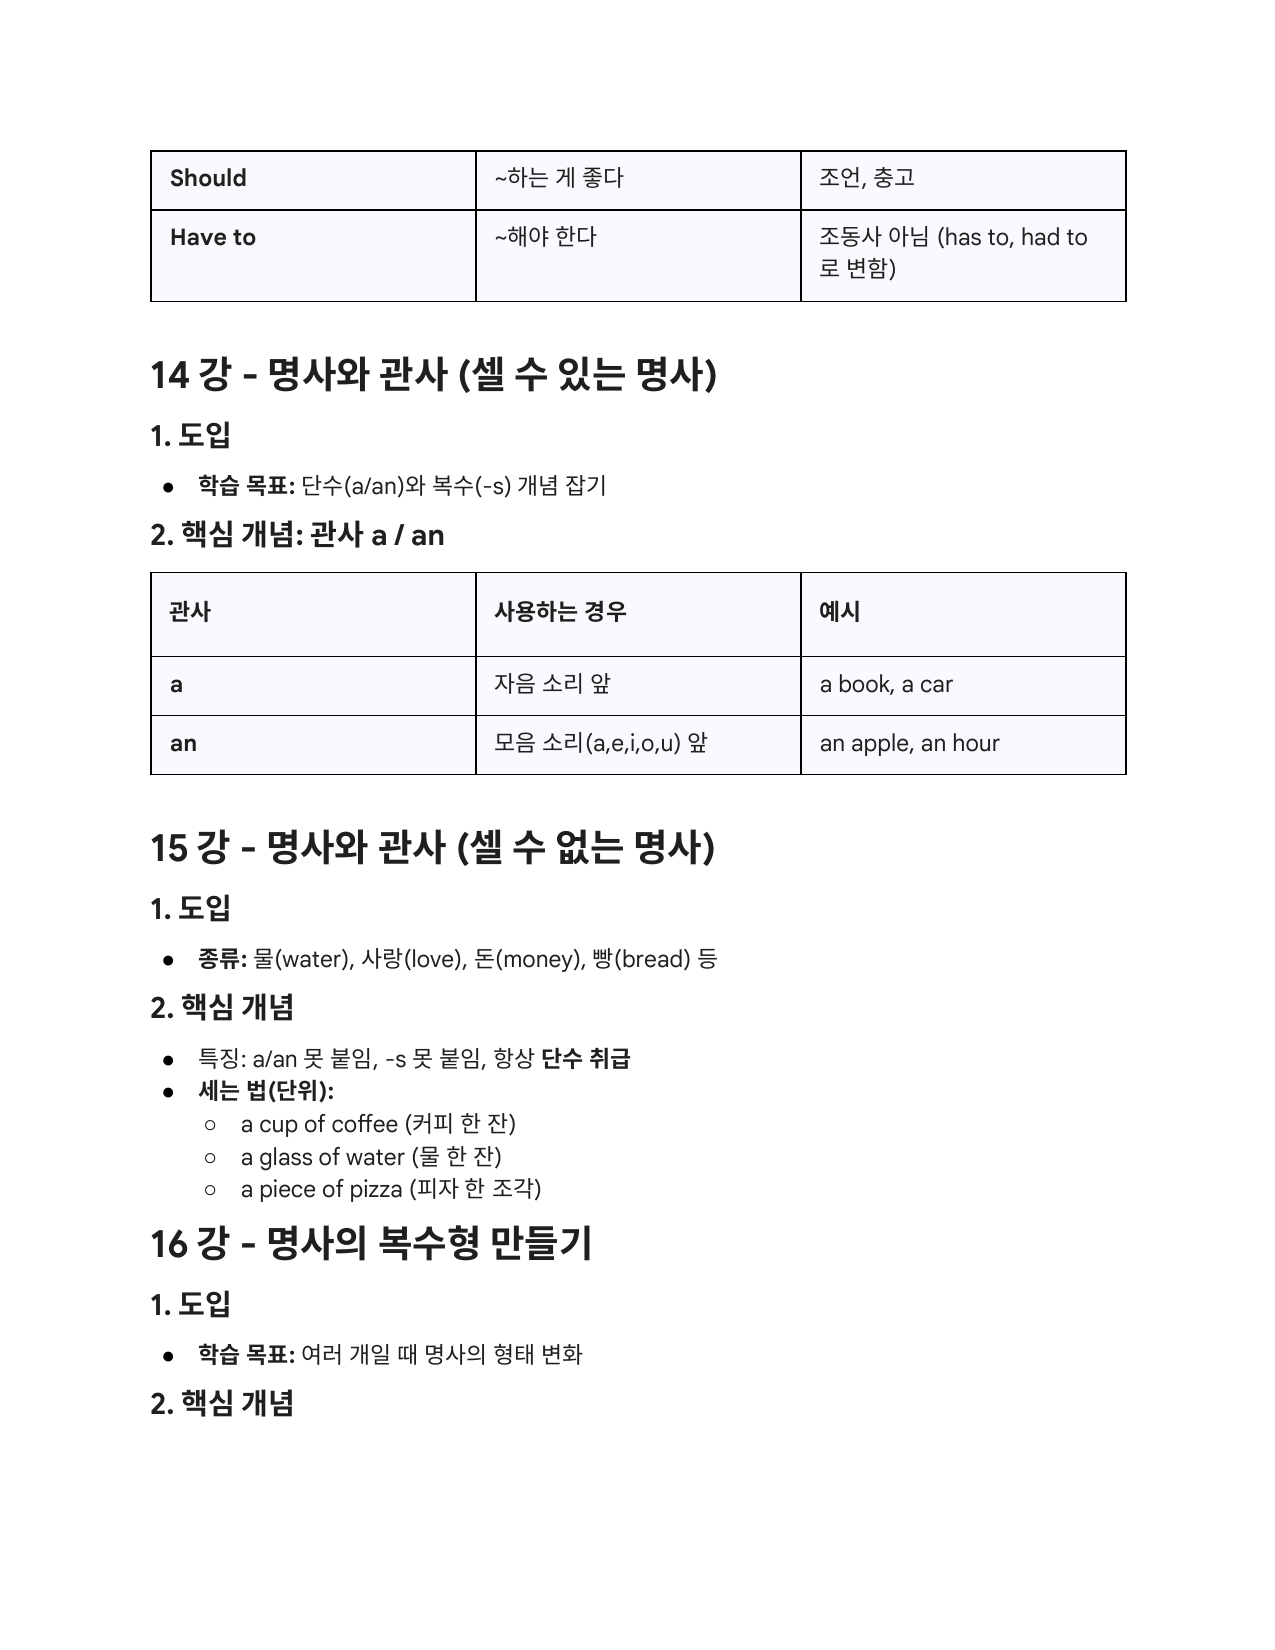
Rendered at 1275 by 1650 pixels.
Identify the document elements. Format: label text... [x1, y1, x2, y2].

list 종류: 물(water), 사랑(love), 돈(money), 빵(bread) 등 [161, 945, 1125, 974]
list a glass of water (물 한 잔) [203, 1143, 1125, 1172]
table_cell an [152, 716, 475, 774]
subtitle 1. 도입 [150, 418, 1125, 455]
list 학습 목표: 여러 개일 때 명사의 형태 변화 [161, 1341, 1125, 1370]
table_header 예시 [802, 573, 1125, 656]
table_cell an apple, an hour [802, 716, 1125, 774]
table_cell a book, a car [802, 657, 1125, 715]
subtitle 2. 핵심 개념 [150, 991, 1125, 1027]
list 학습 목표: 단수(a/an)와 복수(-s) 개념 잡기 [161, 472, 1125, 501]
list 세는 법(단위): [161, 1077, 1125, 1106]
table_cell Have to [152, 211, 475, 301]
table_cell ~하는 게 좋다 [477, 152, 800, 209]
table_cell 조동사 아님 (has to, had to로 변함) [802, 211, 1125, 301]
table_header 사용하는 경우 [477, 573, 800, 656]
subtitle 14강 - 명사와 관사 (셀 수 있는 명사) [150, 352, 1125, 399]
subtitle 1. 도입 [150, 1287, 1125, 1323]
table_header 관사 [152, 573, 475, 656]
list a cup of coffee (커피 한 잔) [203, 1110, 1125, 1139]
table_cell 모음 소리(a,e,i,o,u) 앞 [477, 716, 800, 774]
list 특징: a/an 못 붙임, -s 못 붙임, 항상 단수 취급 [161, 1045, 1125, 1073]
subtitle 2. 핵심 개념: 관사 a / an [150, 518, 1125, 554]
table_cell 자음 소리 앞 [477, 657, 800, 715]
table_cell Should [152, 152, 475, 209]
subtitle 2. 핵심 개념 [150, 1386, 1125, 1423]
table_cell 조언, 충고 [802, 152, 1125, 209]
list a piece of pizza (피자 한 조각) [203, 1176, 1125, 1204]
subtitle 15강 - 명사와 관사 (셀 수 없는 명사) [150, 825, 1125, 872]
subtitle 1. 도입 [150, 891, 1125, 928]
table_cell ~해야 한다 [477, 211, 800, 301]
table_cell a [152, 657, 475, 715]
subtitle 16강 - 명사의 복수형 만들기 [150, 1221, 1125, 1268]
